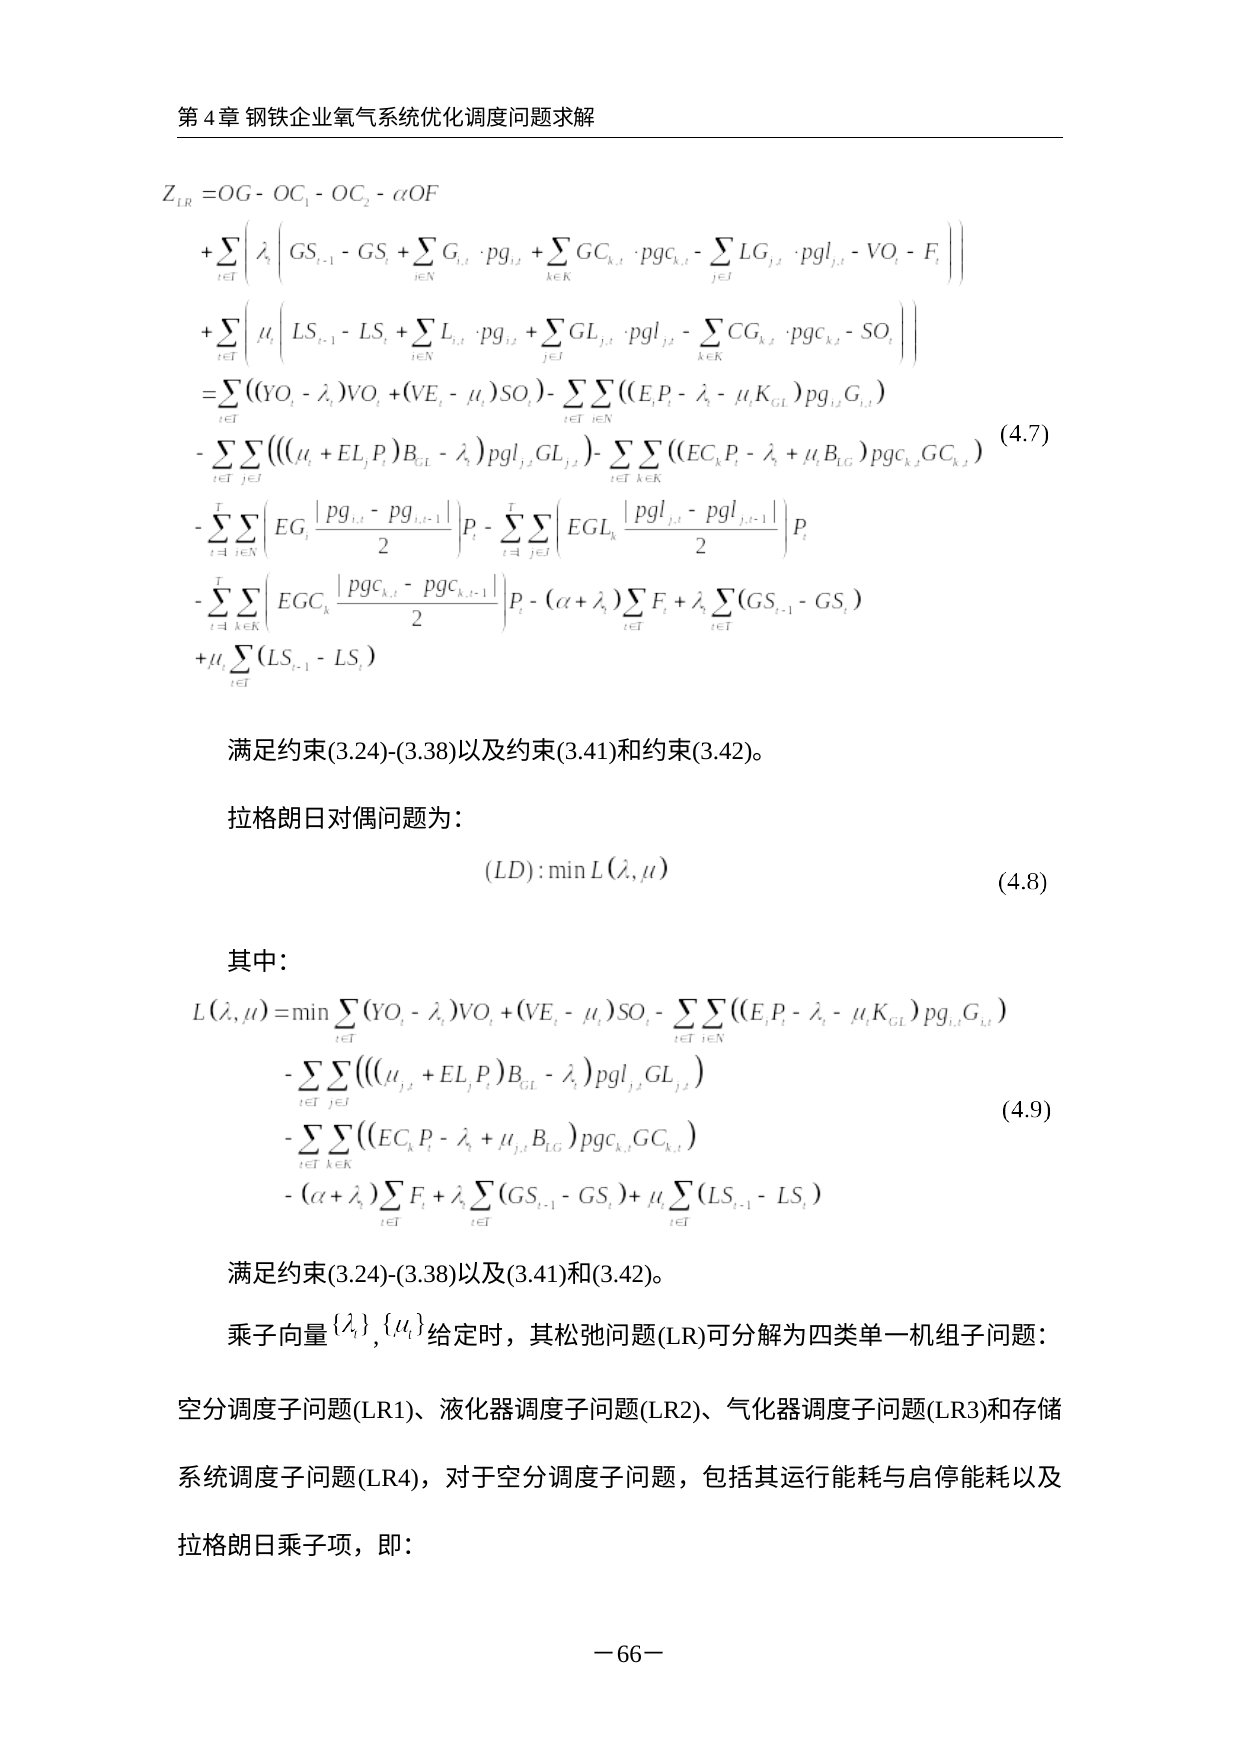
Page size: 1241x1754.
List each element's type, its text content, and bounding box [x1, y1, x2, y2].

text 满足约束(3.24)-(3.38)以及约束(3.41)和约束(3.42)。 [177, 714, 1063, 782]
table_header [177, 993, 987, 1238]
text 拉格朗日对偶问题为： [177, 782, 1063, 850]
table_header [975, 850, 1062, 925]
table_header [177, 850, 974, 925]
table_cell [985, 164, 1063, 714]
table_header [987, 993, 1063, 1238]
text 其中： [177, 925, 1063, 993]
table_cell [148, 164, 985, 714]
text 乘子向量,给定时，其松弛问题(LR)可分解为四类单一机组子问题：空分调度子问题(LR1)、液化器调度子问题(LR2)、气化器调度子问题(LR3)和存储系统调度子问题(LR4)，对于空分调度子问题，包括其运行能耗与启停能耗以及拉格朗日乘子项，即： [177, 1306, 1063, 1577]
text 满足约束(3.24)-(3.38)以及(3.41)和(3.42)。 [177, 1238, 1063, 1306]
